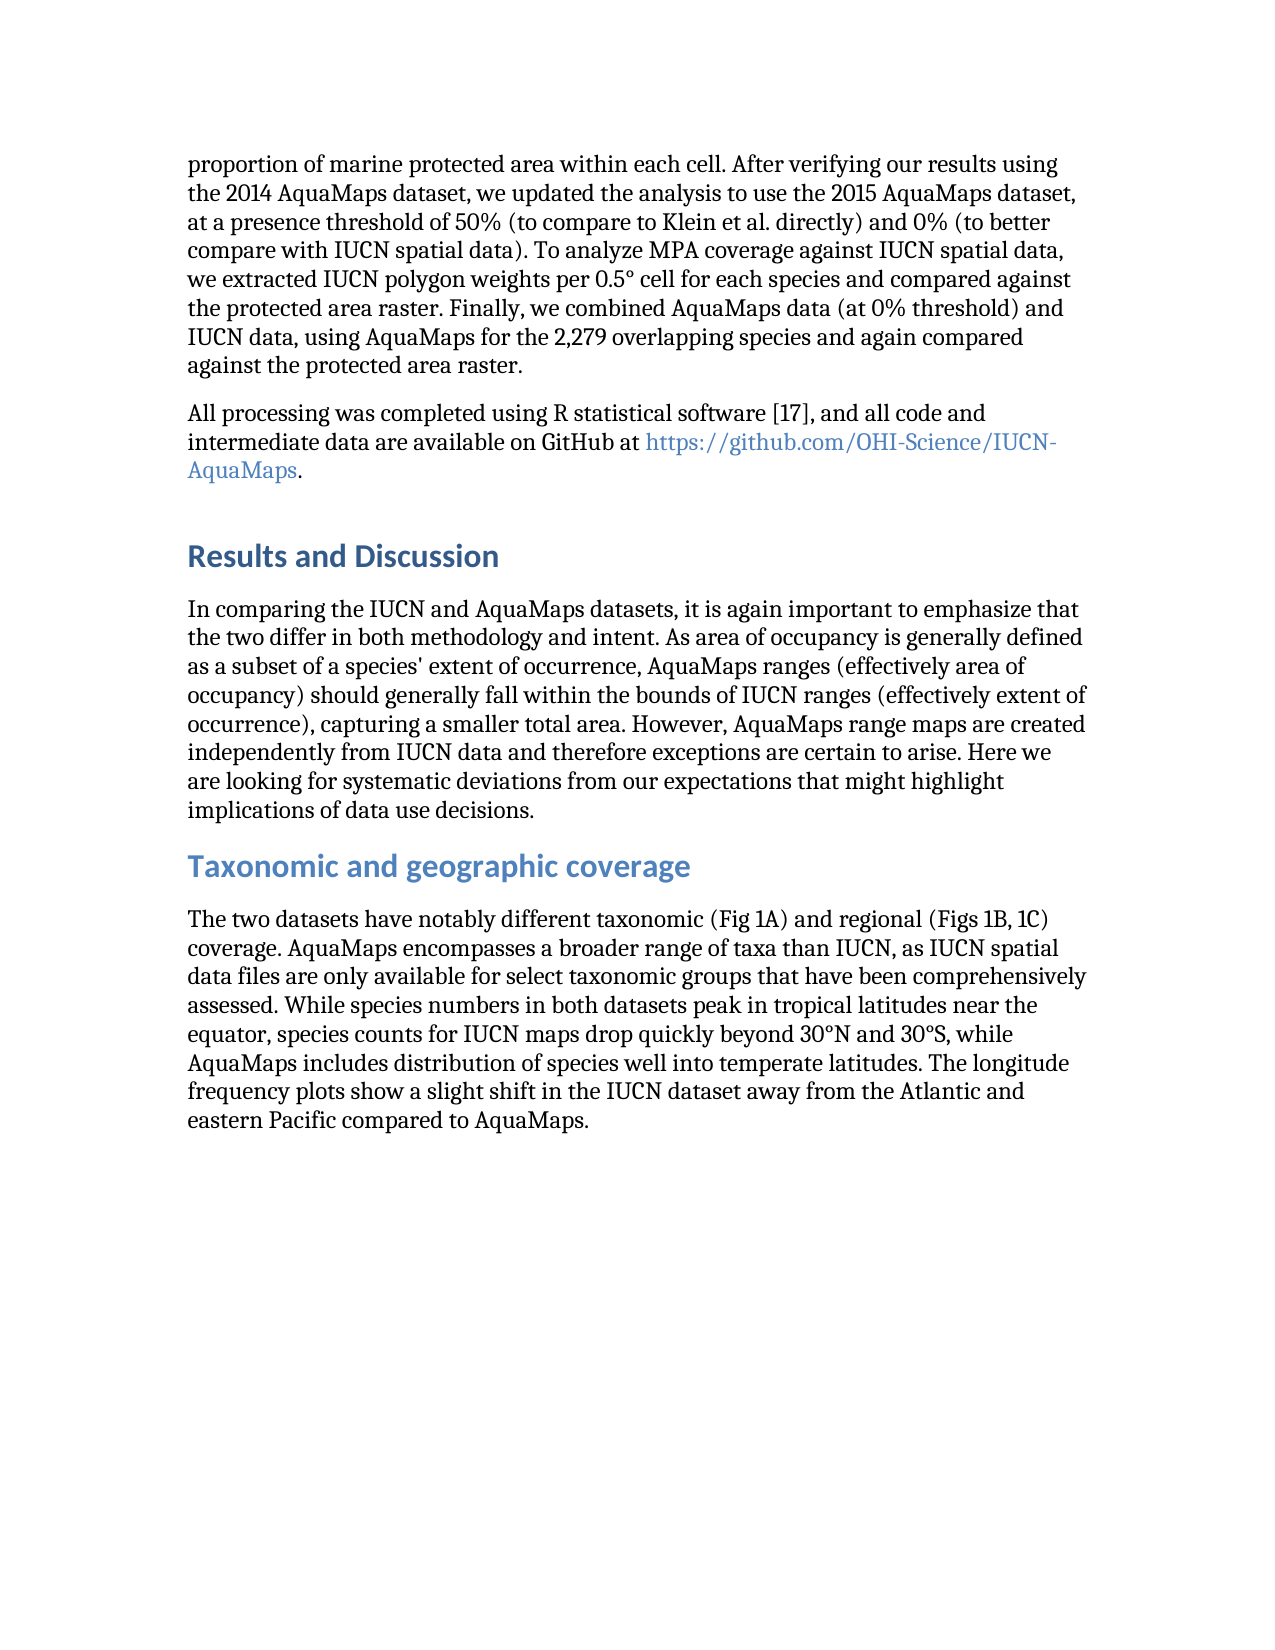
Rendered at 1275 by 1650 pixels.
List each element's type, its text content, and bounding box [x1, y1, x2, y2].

text The two datasets have notably different taxonomic (Fig 1A) and regional (Figs 1B, 1C) coverage. AquaMaps encompasses a broader range of taxa than IUCN, as IUCN spatial data files are only available for select taxonomic groups that have been comprehensively assessed. While species numbers in both datasets peak in tropical latitudes near the equator, species counts for IUCN maps drop quickly beyond 30°N and 30°S, while AquaMaps includes distribution of species well into temperate latitudes. The longitude frequency plots show a slight shift in the IUCN dataset away from the Atlantic and eastern Pacific compared to AquaMaps. [187, 905, 1087, 1135]
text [187, 150, 1087, 380]
text In comparing the IUCN and AquaMaps datasets, it is again important to emphasize that the two differ in both methodology and intent. As area of occupancy is generally defined as a subset of a species' extent of occurrence, AquaMaps ranges (effectively area of occupancy) should generally fall within the bounds of IUCN ranges (effectively extent of occurrence), capturing a smaller total area. However, AquaMaps range maps are created independently from IUCN data and therefore exceptions are certain to arise. Here we are looking for systematic deviations from our expectations that might highlight implications of data use decisions. [187, 594, 1087, 824]
subtitle Taxonomic and geographic coverage [187, 845, 1087, 886]
text All processing was completed using R statistical software [17], and all code and intermediate data are available on GitHub at https://github.com/OHI-Science/IUCN-AquaMaps. [187, 399, 1087, 485]
subtitle Results and Discussion [187, 535, 1087, 576]
